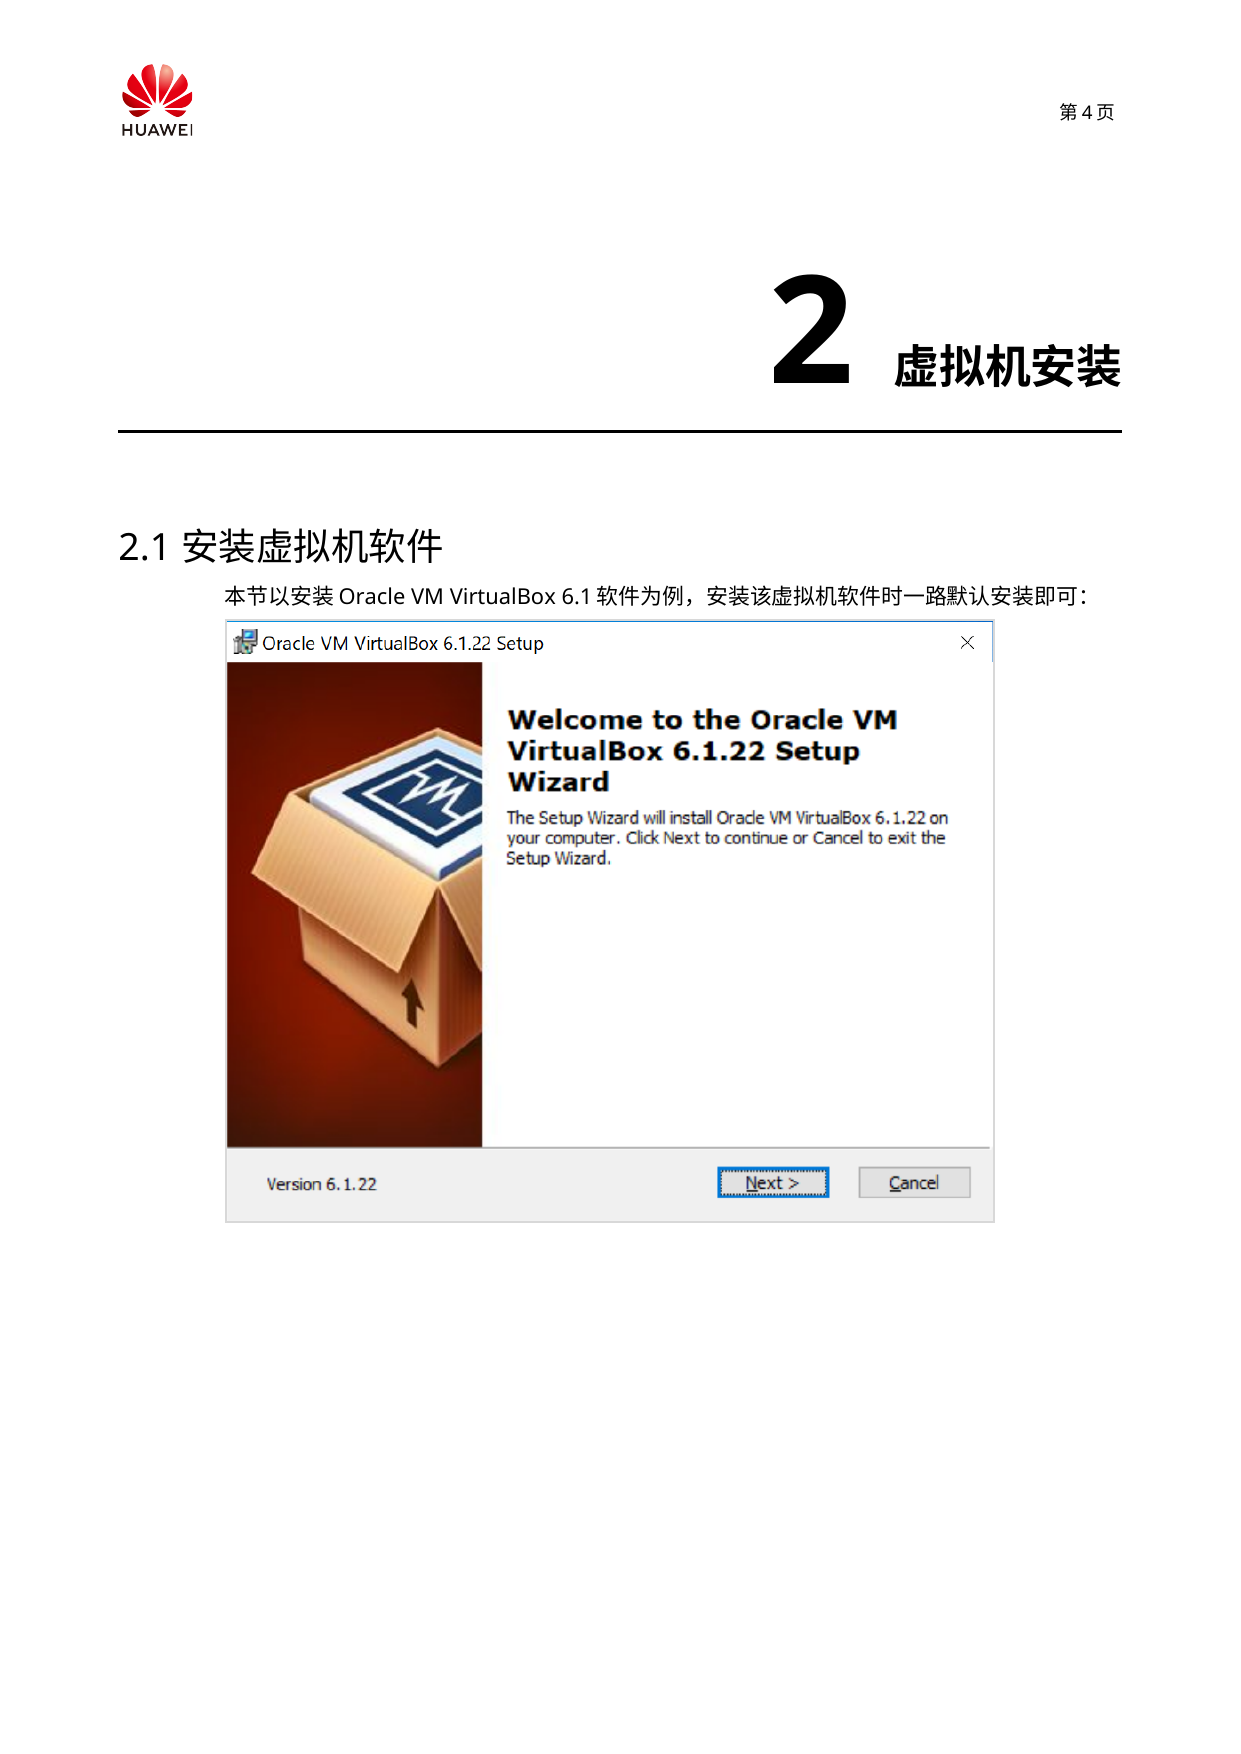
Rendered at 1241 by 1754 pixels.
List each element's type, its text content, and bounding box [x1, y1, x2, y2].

subtitle 安装虚拟机软件 [118, 516, 1122, 571]
subtitle 虚拟机安装 [118, 224, 1122, 430]
picture [122, 64, 193, 136]
picture [227, 621, 993, 1221]
text 本节以安装Oracle VM VirtualBox 6.1软件为例，安装该虚拟机软件时一路默认安装即可： [224, 579, 1122, 611]
